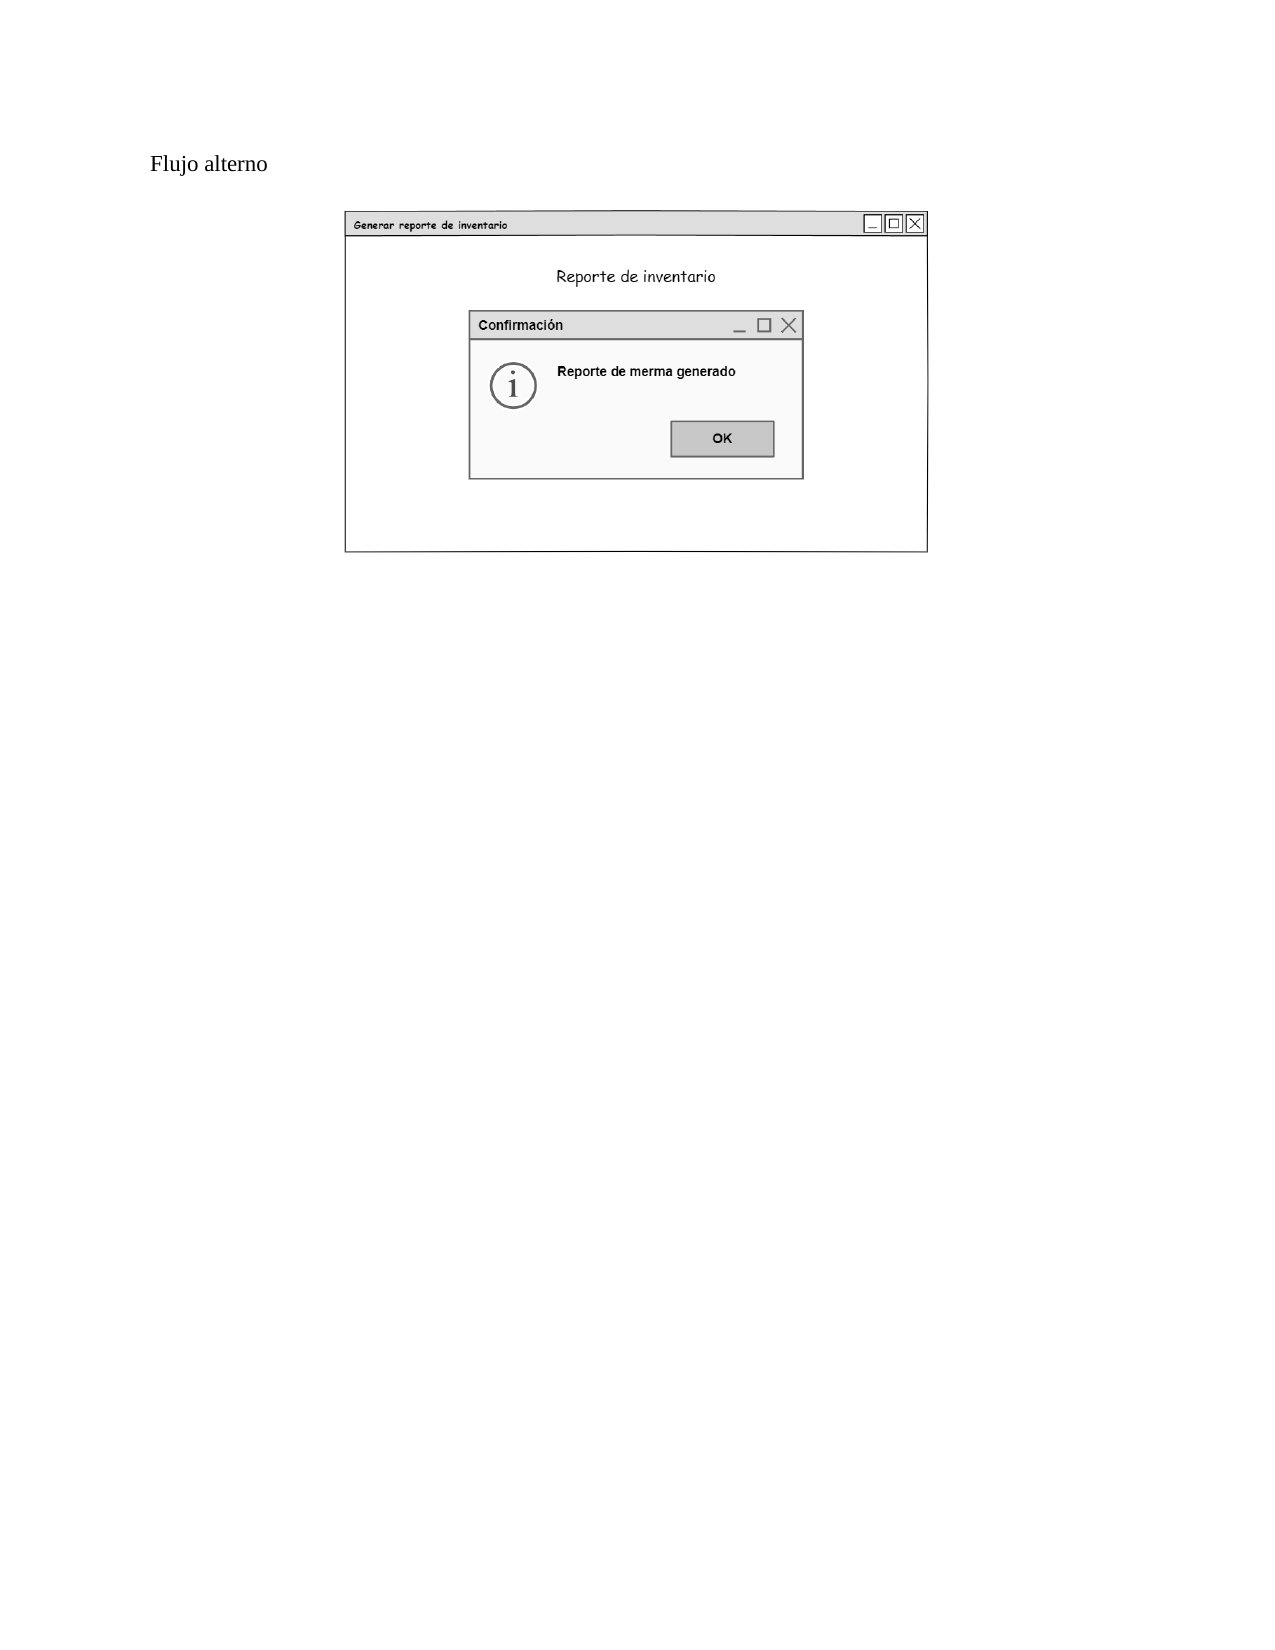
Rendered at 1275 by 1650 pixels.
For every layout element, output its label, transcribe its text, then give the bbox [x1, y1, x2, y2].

picture [330, 195, 945, 581]
text Flujo alterno [150, 150, 1125, 176]
